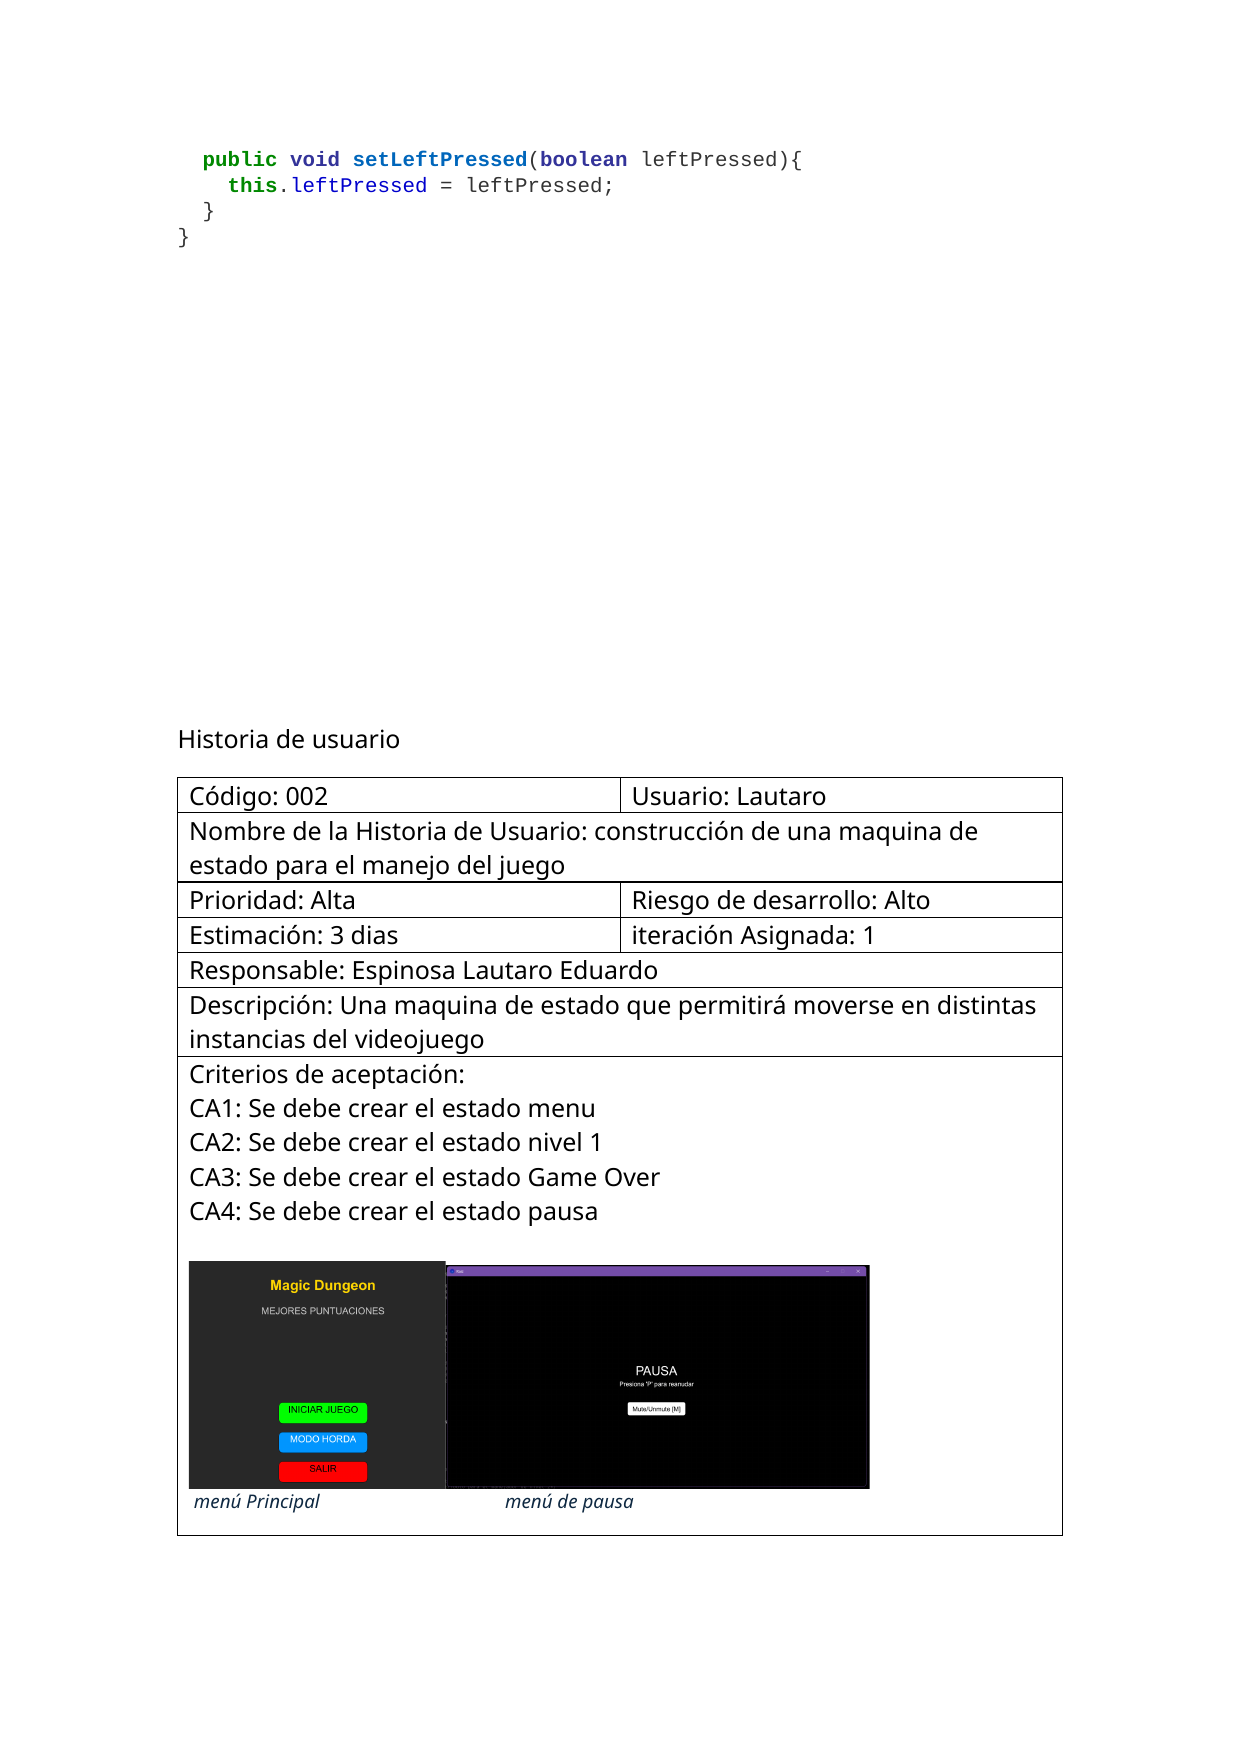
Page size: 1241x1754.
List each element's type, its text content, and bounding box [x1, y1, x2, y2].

table_header Código: 002 [178, 778, 620, 812]
table_cell Riesgo de desarrollo: Alto [621, 883, 1062, 917]
text public void setLeftPressed(boolean leftPressed){ [177, 148, 1063, 173]
table_header Usuario: Lautaro [621, 778, 1062, 812]
table_cell iteración Asignada: 1 [621, 918, 1062, 952]
table_cell Descripción: Una maquina de estado que permitirá moverse en distintas instancias del videojuego [178, 988, 1062, 1056]
table_cell Estimación: 3 dias [178, 918, 620, 952]
text } [177, 198, 1063, 224]
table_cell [178, 1057, 1062, 1535]
table_cell Responsable: Espinosa Lautaro Eduardo [178, 953, 1062, 987]
text } [177, 224, 1063, 249]
picture [188, 1261, 870, 1489]
table_cell Prioridad: Alta [178, 883, 620, 917]
text this.leftPressed = leftPressed; [177, 173, 1063, 198]
table_cell Nombre de la Historia de Usuario: construcción de una maquina de estado para el manejo del juego [178, 813, 1062, 881]
text Historia de usuario [177, 721, 1063, 755]
